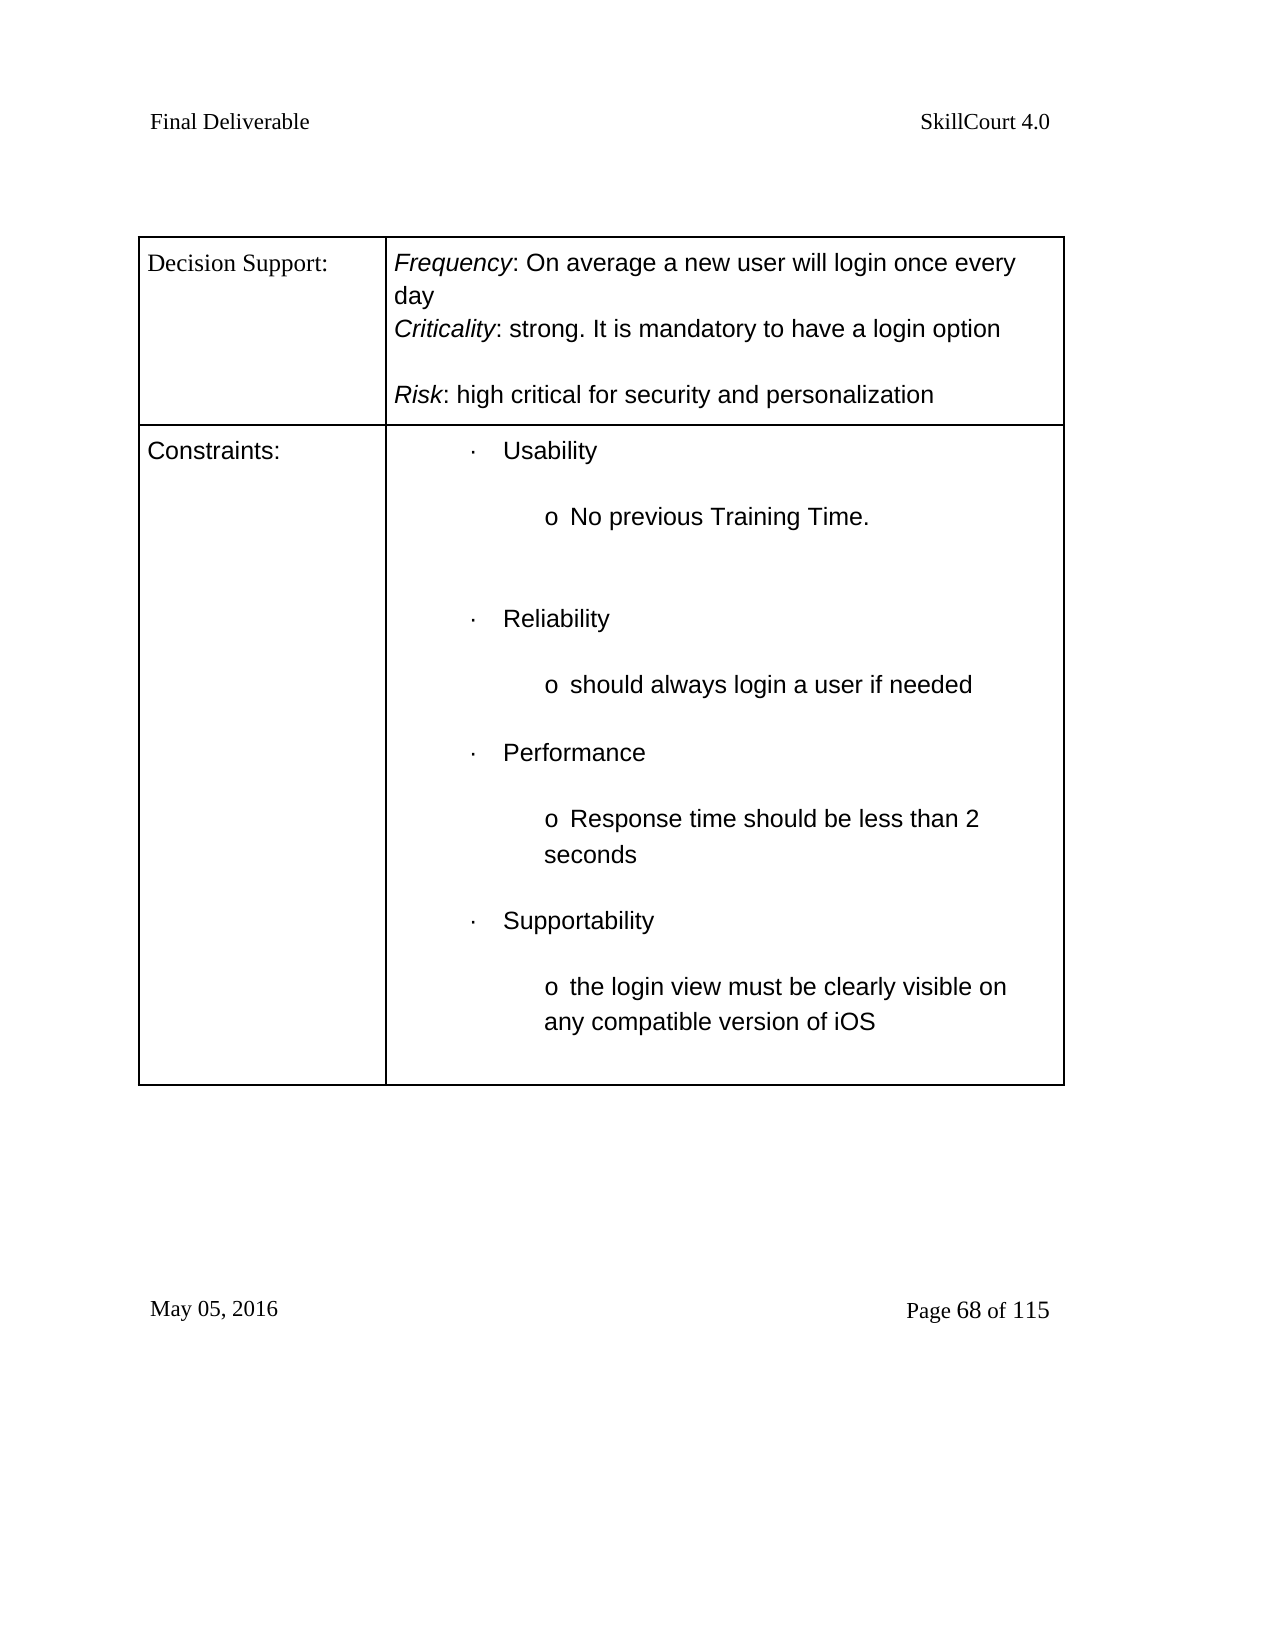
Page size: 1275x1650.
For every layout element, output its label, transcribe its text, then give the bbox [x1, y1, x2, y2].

table_cell Decision Support: [140, 238, 385, 424]
table_cell Frequency: On average a new user will login once every day Criticality: strong. It is mandatory to have a login option Risk: high critical for security and personalization [387, 238, 1063, 424]
table_cell Constraints: [140, 426, 385, 1083]
table_cell · Usability o No previous Training Time. · Reliability o should always login a user if needed · Performance o Response time should be less than 2 seconds · Supportability o the login view must be clearly visible on any compatible version of iOS [387, 426, 1063, 1083]
